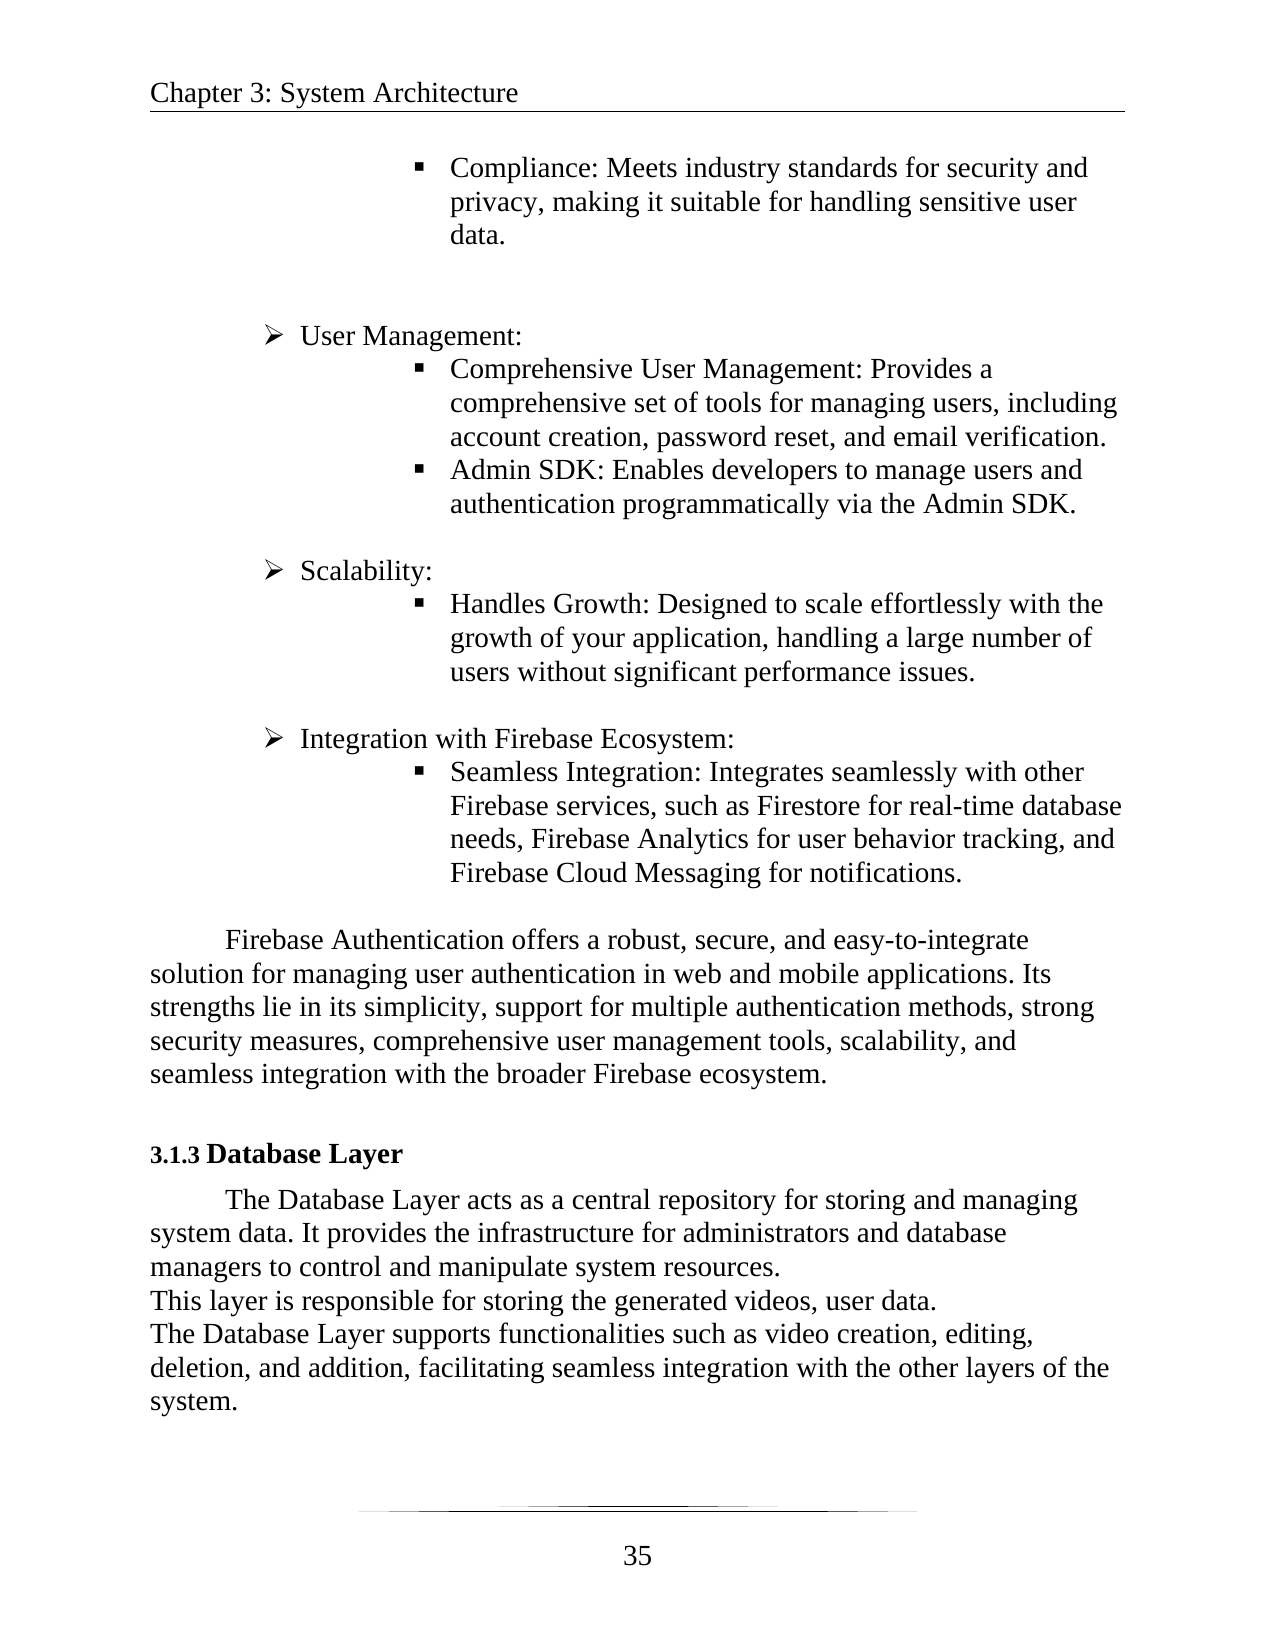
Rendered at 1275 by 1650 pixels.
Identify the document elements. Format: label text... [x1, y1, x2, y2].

list Comprehensive User Management: Provides a comprehensive set of tools for managing users, including account creation, password reset, and email verification. [412, 351, 1125, 452]
subtitle Database Layer [150, 1136, 1125, 1169]
list Integration with Firebase Ecosystem: [262, 721, 1125, 754]
list Handles Growth: Designed to scale effortlessly with the growth of your application, handling a large number of users without significant performance issues. [412, 587, 1125, 687]
text Firebase Authentication offers a robust, secure, and easy-to-integrate solution for managing user authentication in web and mobile applications. Its strengths lie in its simplicity, support for multiple authentication methods, strong security measures, comprehensive user management tools, scalability, and seamless integration with the broader Firebase ecosystem. [150, 922, 1125, 1090]
list Scalability: [262, 553, 1125, 587]
list User Management: [262, 318, 1125, 351]
list Compliance: Meets industry standards for security and privacy, making it suitable for handling sensitive user data. [412, 150, 1125, 251]
text The Database Layer supports functionalities such as video creation, editing, deletion, and addition, facilitating seamless integration with the other layers of the system. [150, 1316, 1125, 1417]
list Seamless Integration: Integrates seamlessly with other Firebase services, such as Firestore for real-time database needs, Firebase Analytics for user behavior tracking, and Firebase Cloud Messaging for notifications. [412, 754, 1125, 889]
text The Database Layer acts as a central repository for storing and managing system data. It provides the infrastructure for administrators and database managers to control and manipulate system resources. [150, 1182, 1125, 1283]
text This layer is responsible for storing the generated videos, user data. [150, 1283, 1125, 1316]
list Admin SDK: Enables developers to manage users and authentication programmatically via the Admin SDK. [412, 452, 1125, 519]
